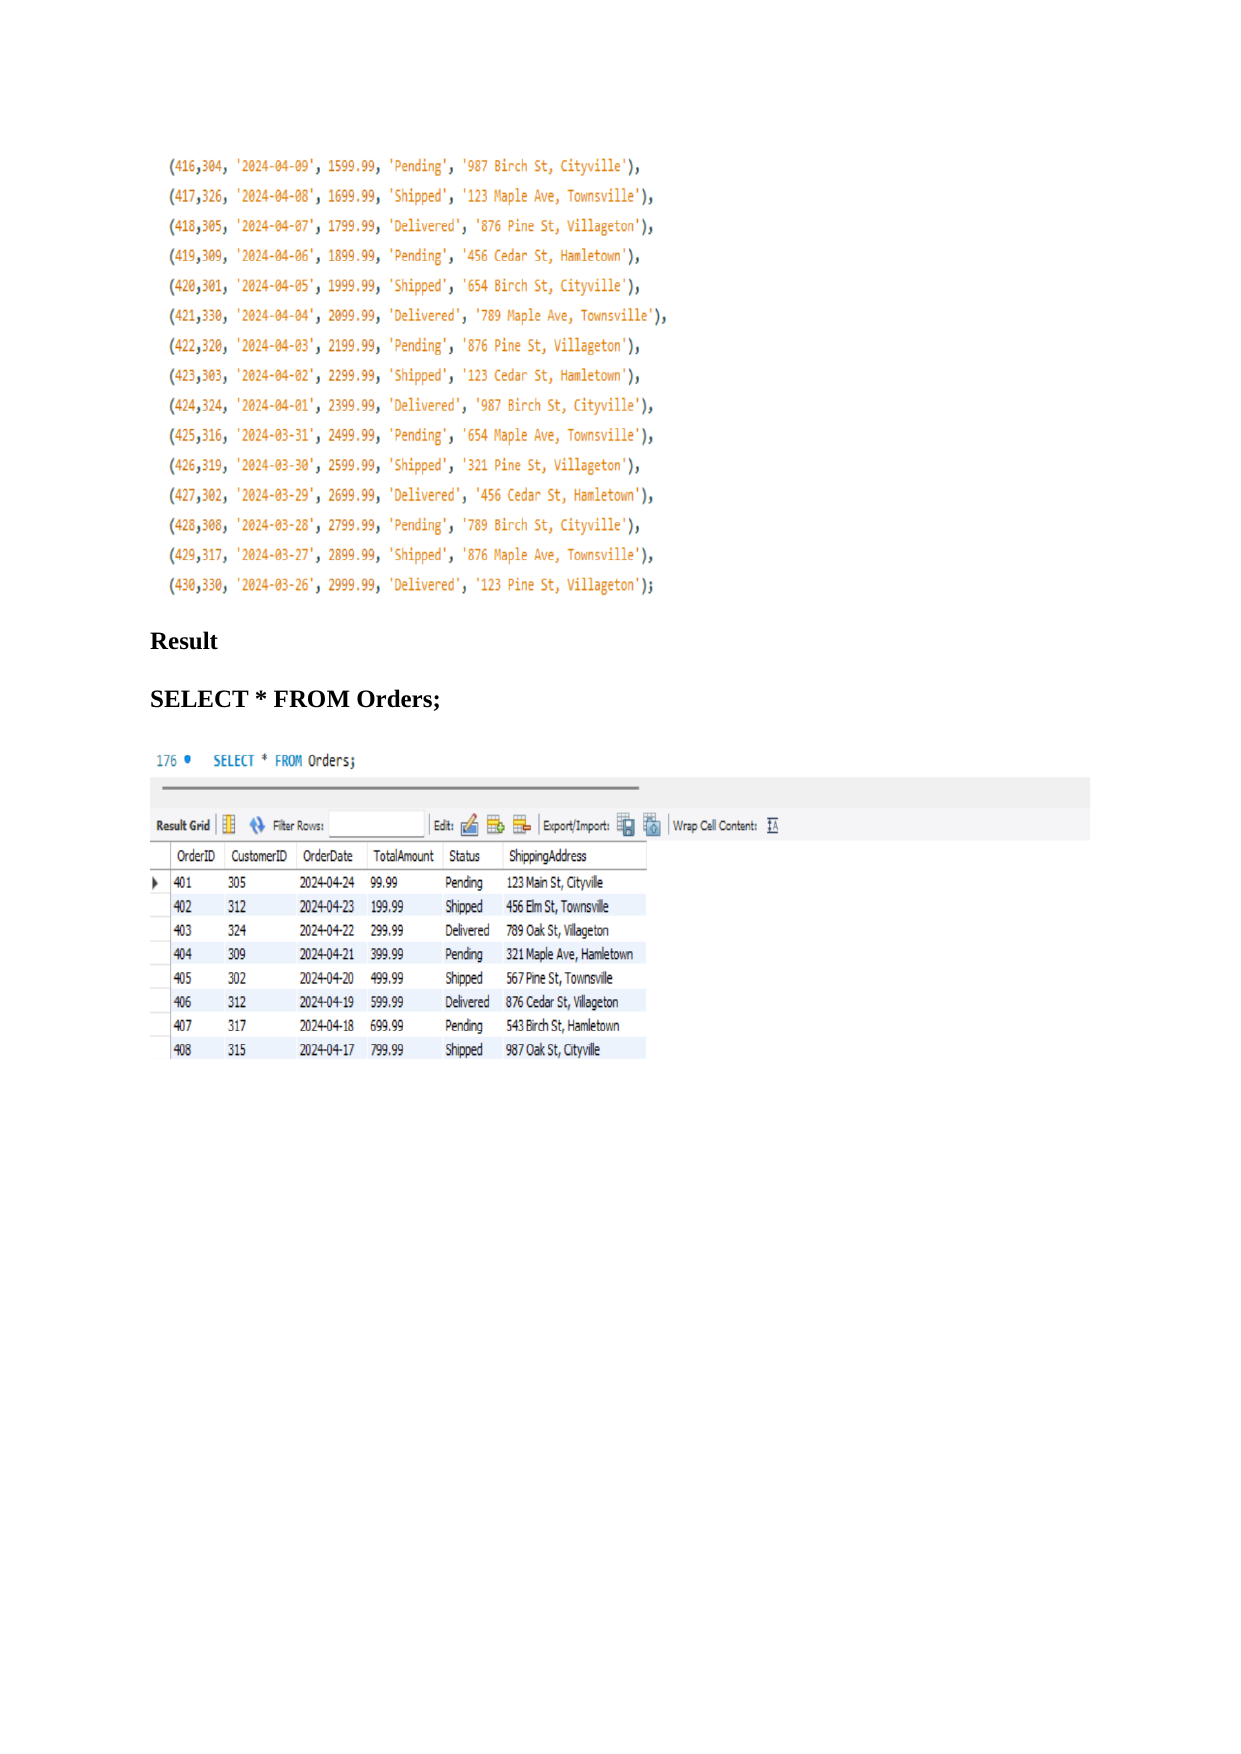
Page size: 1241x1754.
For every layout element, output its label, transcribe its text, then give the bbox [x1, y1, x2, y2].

text SELECT * FROM Orders; [150, 684, 1090, 713]
picture [150, 741, 1091, 1059]
text Result [150, 626, 1090, 655]
picture [150, 150, 1091, 597]
